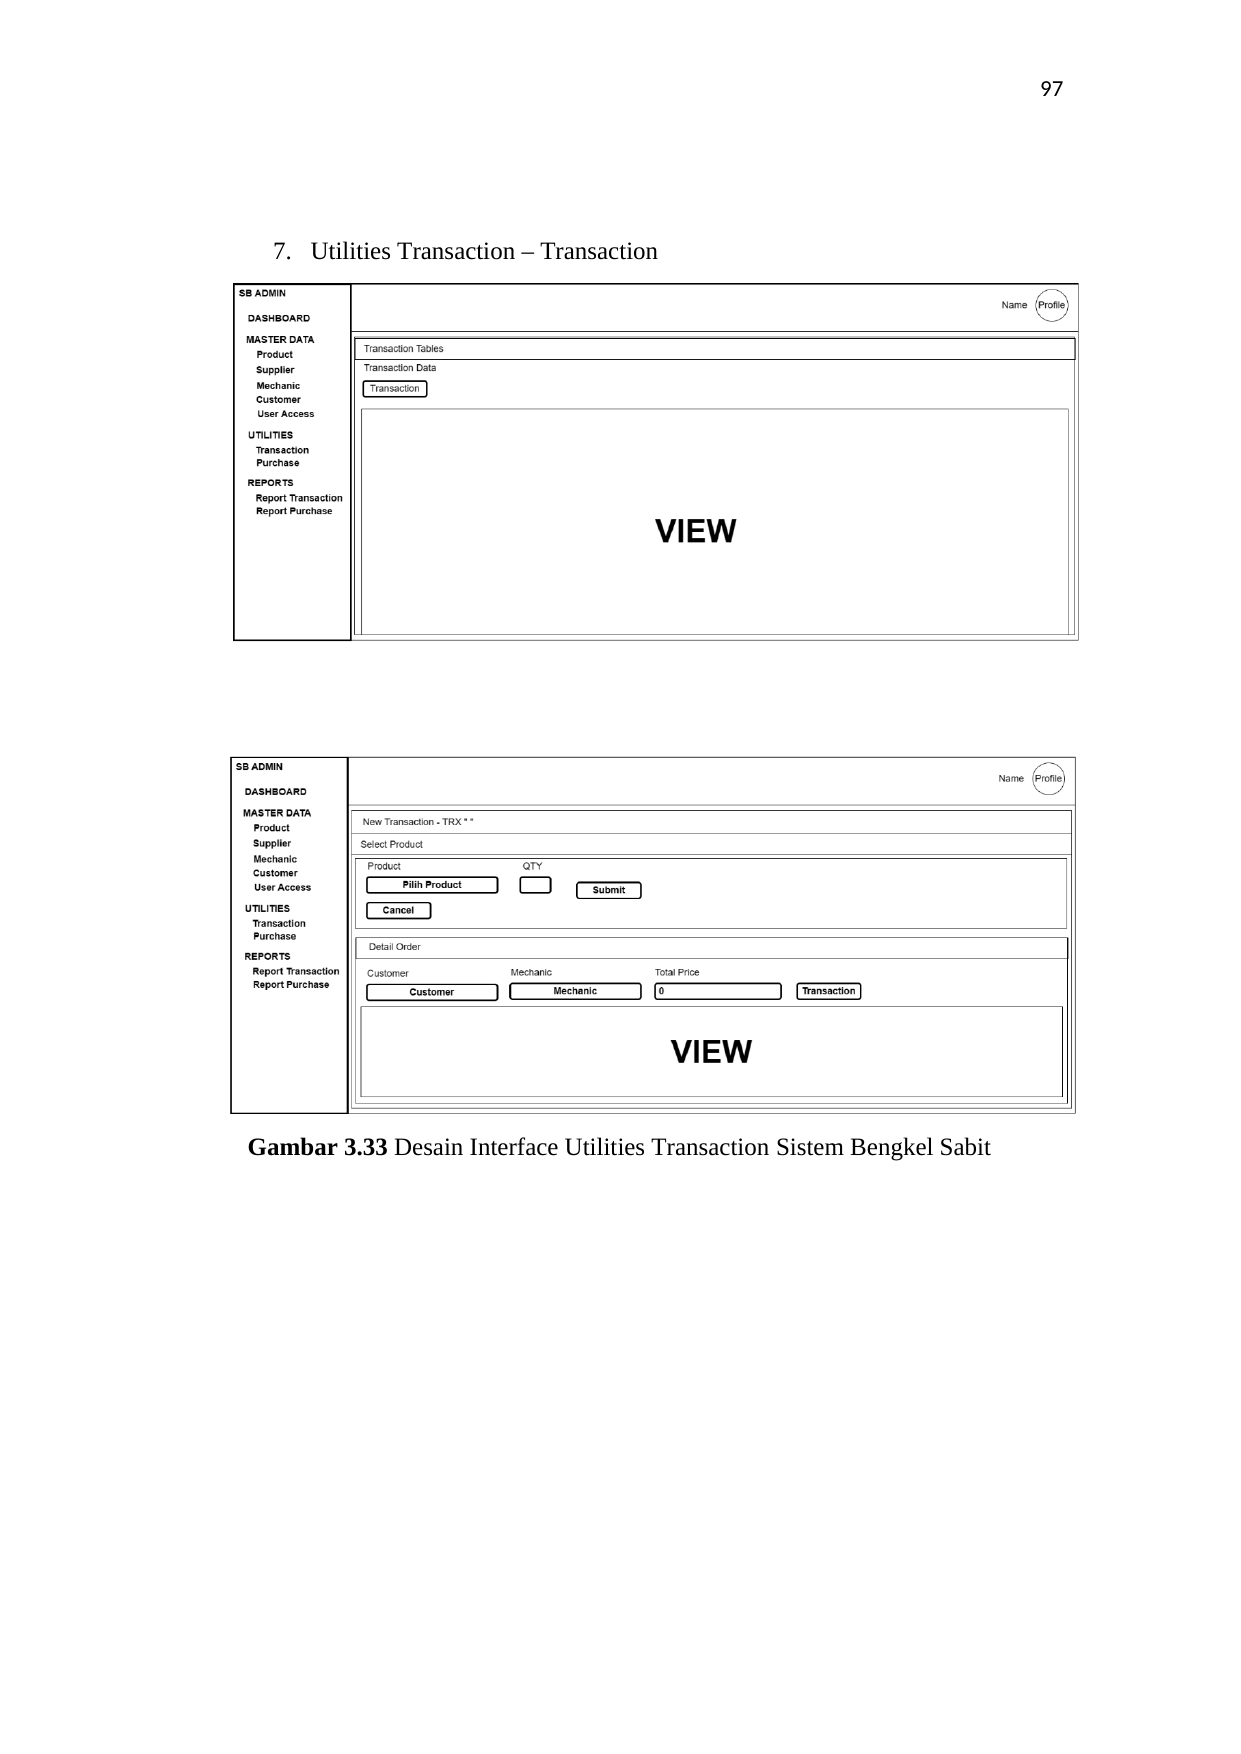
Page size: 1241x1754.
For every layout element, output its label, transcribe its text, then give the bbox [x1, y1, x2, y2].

picture [226, 283, 1079, 1114]
list Utilities Transaction – Transaction [273, 236, 1063, 265]
